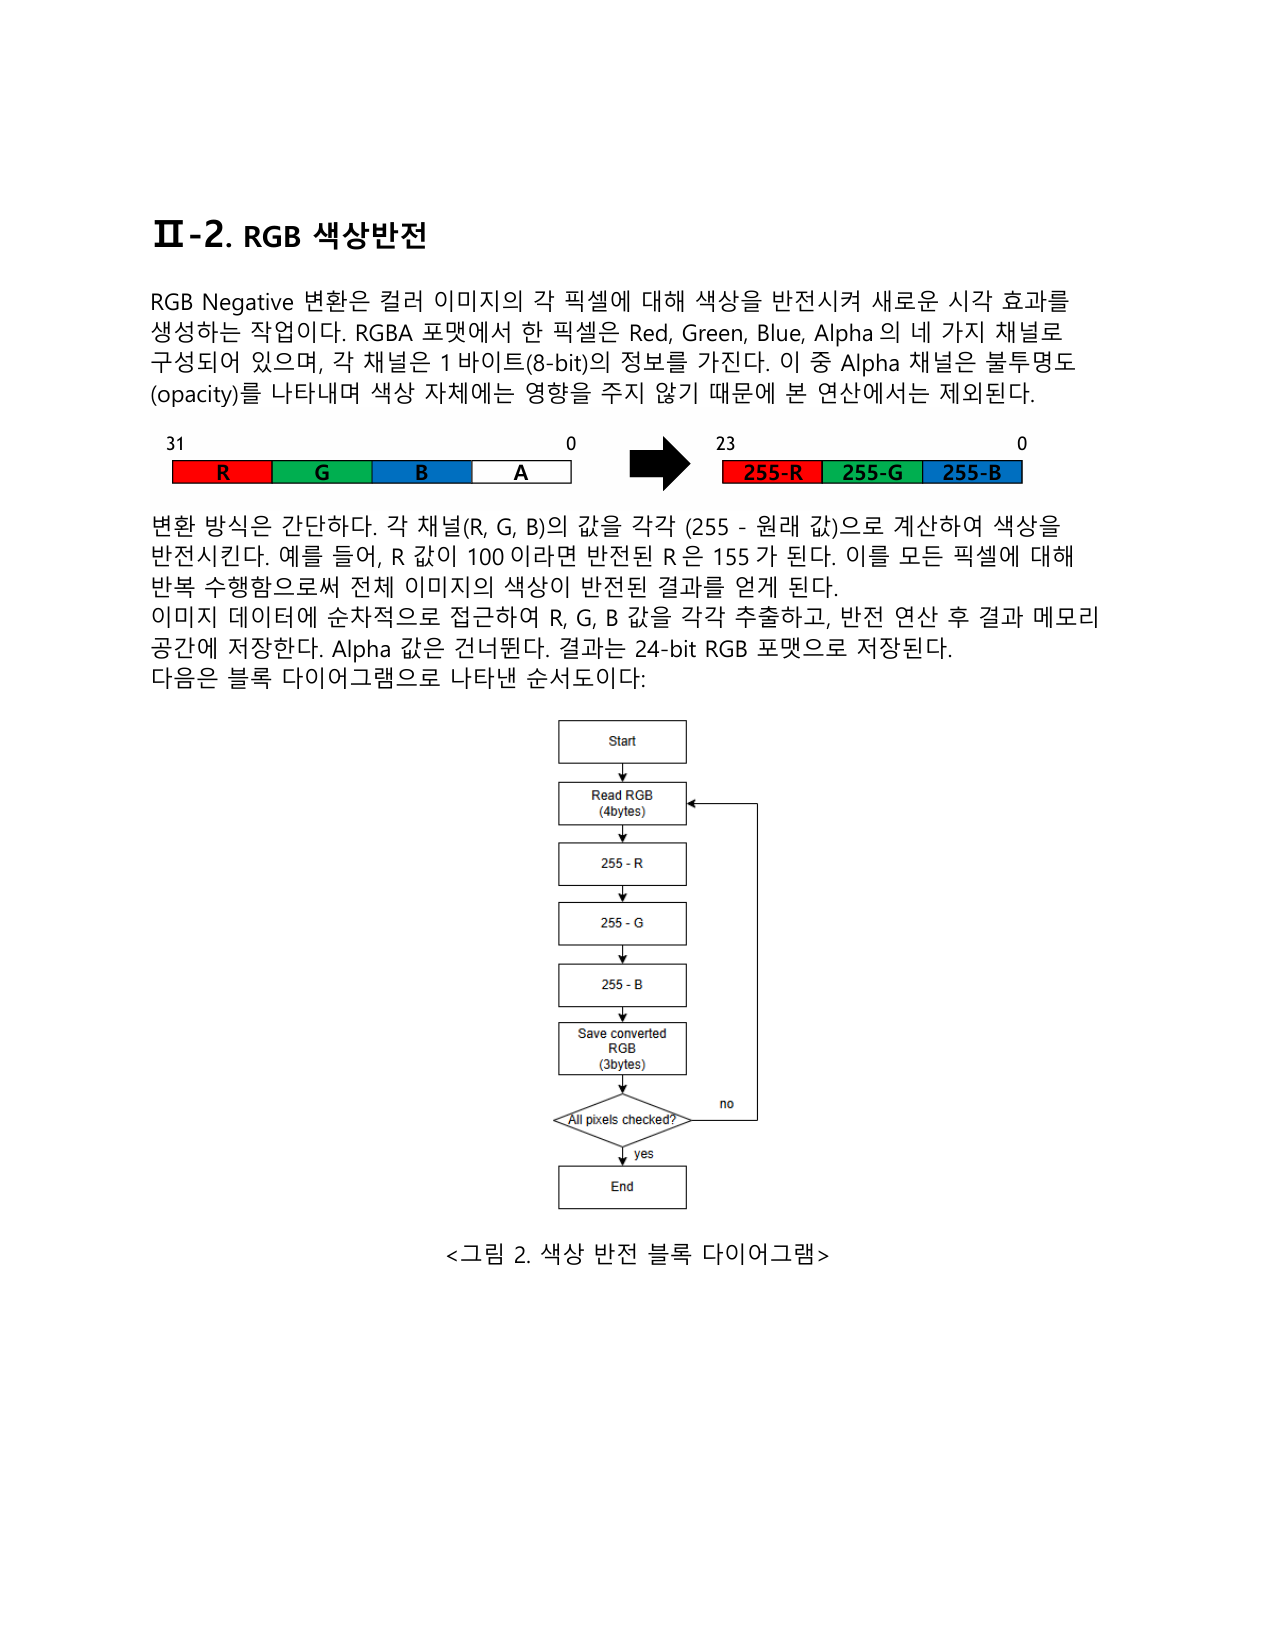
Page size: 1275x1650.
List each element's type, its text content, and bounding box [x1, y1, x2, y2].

text 변환 방식은 간단하다. 각 채널(R, G, B)의 값을 각각 (255 - 원래 값)으로 계산하여 색상을 반전시킨다. 예를 들어, R 값이 100이라면 반전된 R은 155가 된다. 이를 모든 픽셀에 대해 반복 수행함으로써 전체 이미지의 색상이 반전된 결과를 얻게 된다. [150, 510, 1125, 602]
text <그림 2. 색상 반전 블록 다이어그램> [150, 1239, 1125, 1269]
text 다음은 블록 다이어그램으로 나타낸 순서도이다: [150, 663, 1125, 693]
picture [150, 407, 1040, 511]
text RGB Negative 변환은 컬러 이미지의 각 픽셀에 대해 색상을 반전시켜 새로운 시각 효과를 생성하는 작업이다. RGBA 포맷에서 한 픽셀은 Red, Green, Blue, Alpha의 네 가지 채널로 구성되어 있으며, 각 채널은 1바이트(8-bit)의 정보를 가진다. 이 중 Alpha 채널은 불투명도(opacity)를 나타내며 색상 자체에는 영향을 주지 않기 때문에 본 연산에서는 제외된다. [150, 285, 1125, 407]
picture [466, 693, 809, 1239]
subtitle Ⅱ-2. RGB 색상반전 [150, 206, 1125, 256]
text 이미지 데이터에 순차적으로 접근하여 R, G, B 값을 각각 추출하고, 반전 연산 후 결과 메모리 공간에 저장한다. Alpha 값은 건너뛴다. 결과는 24-bit RGB 포맷으로 저장된다. [150, 602, 1125, 663]
